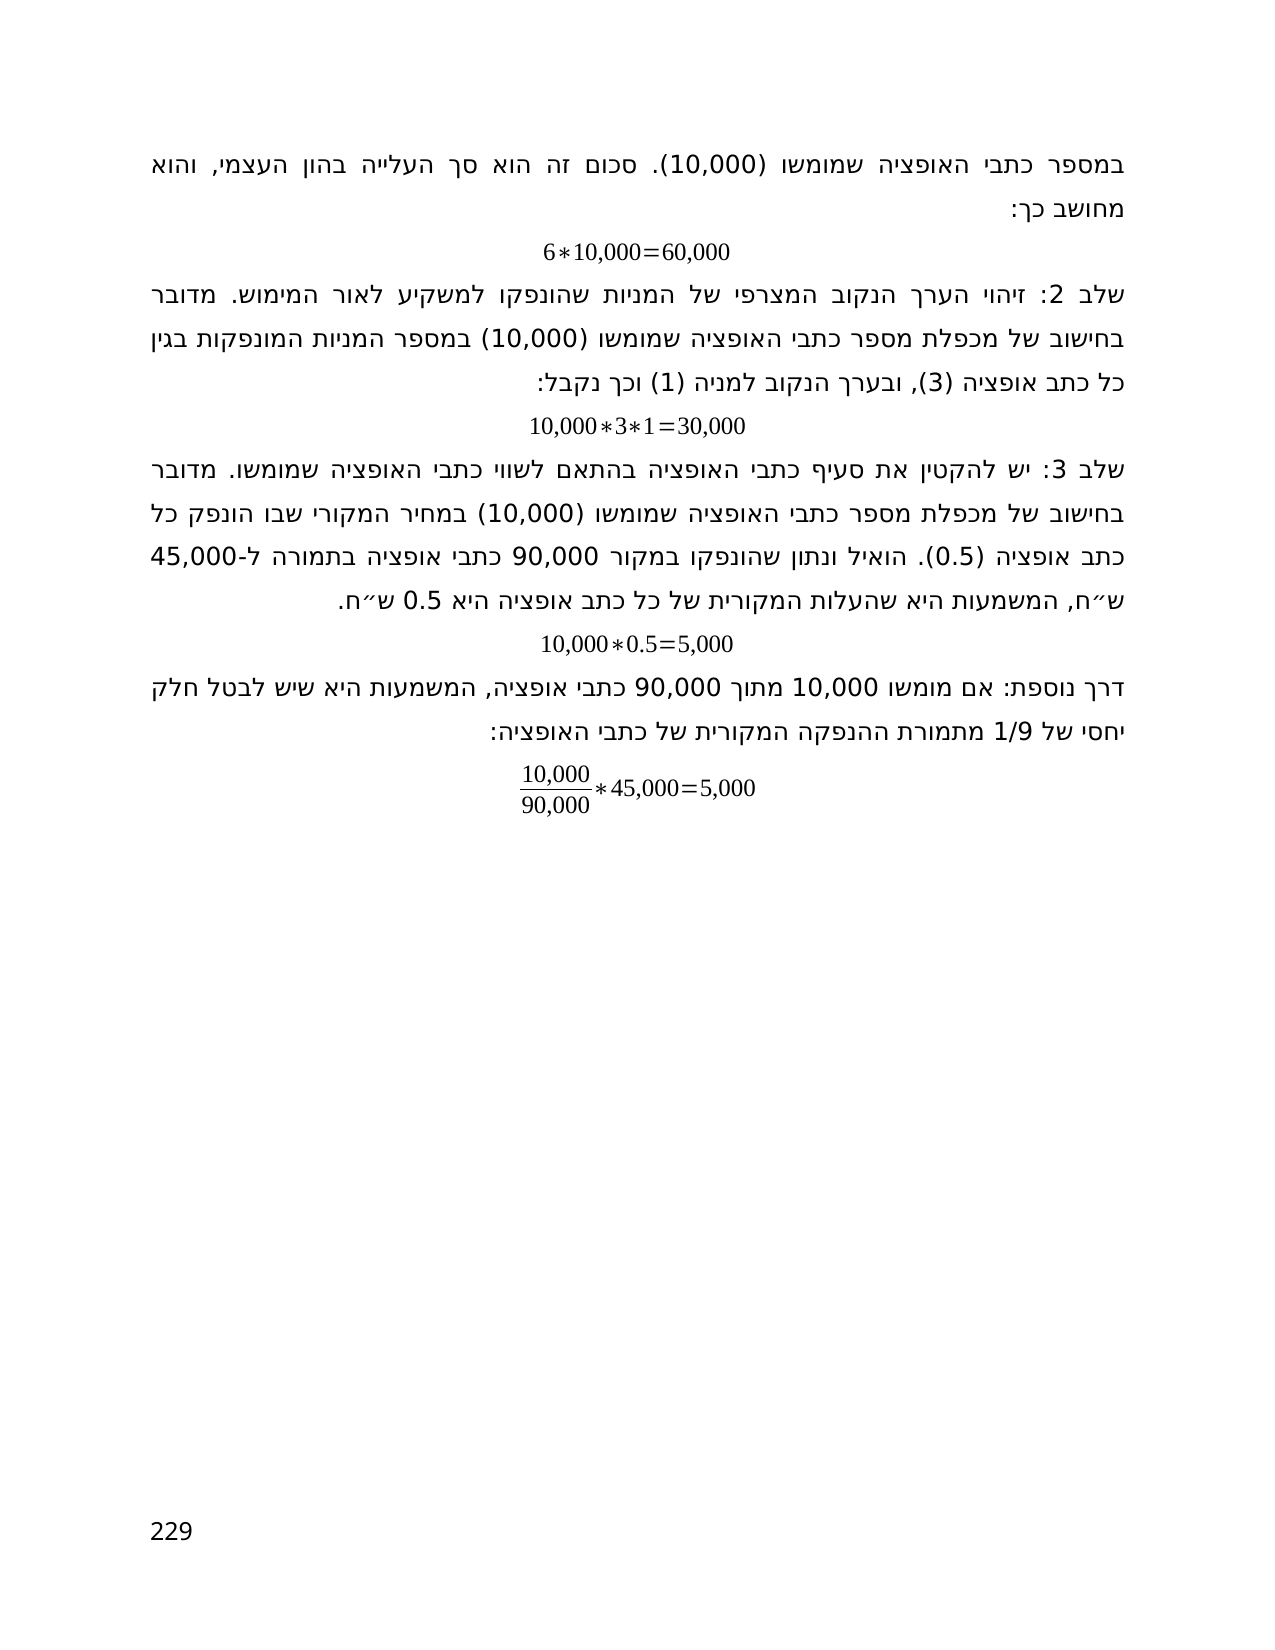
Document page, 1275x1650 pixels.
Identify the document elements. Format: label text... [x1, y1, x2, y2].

text שלב 2: זיהוי הערך הנקוב המצרפי של המניות שהונפקו למשקיע לאור המימוש. מדובר בחישוב של מכפלת מספר כתבי האופציה שמומשו (10,000) במספר המניות המונפקות בגין כל כתב אופציה (3), ובערך הנקוב למניה (1) וכך נקבל: [150, 281, 1125, 397]
text שלב 3: יש להקטין את סעיף כתבי האופציה בהתאם לשווי כתבי האופציה שמומשו. מדובר בחישוב של מכפלת מספר כתבי האופציה שמומשו (10,000) במחיר המקורי שבו הונפק כל כתב אופציה (0.5). הואיל ונתון שהונפקו במקור 90,000 כתבי אופציה בתמורה ל-45,000 ש״ח, המשמעות היא שהעלות המקורית של כל כתב אופציה היא 0.5 ש״ח. [150, 455, 1125, 615]
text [150, 150, 1125, 223]
text דרך נוספת: אם מומשו 10,000 מתוך 90,000 כתבי אופציה, המשמעות היא שיש לבטל חלק יחסי של 1/9 מתמורת ההנפקה המקורית של כתבי האופציה: [150, 673, 1125, 746]
